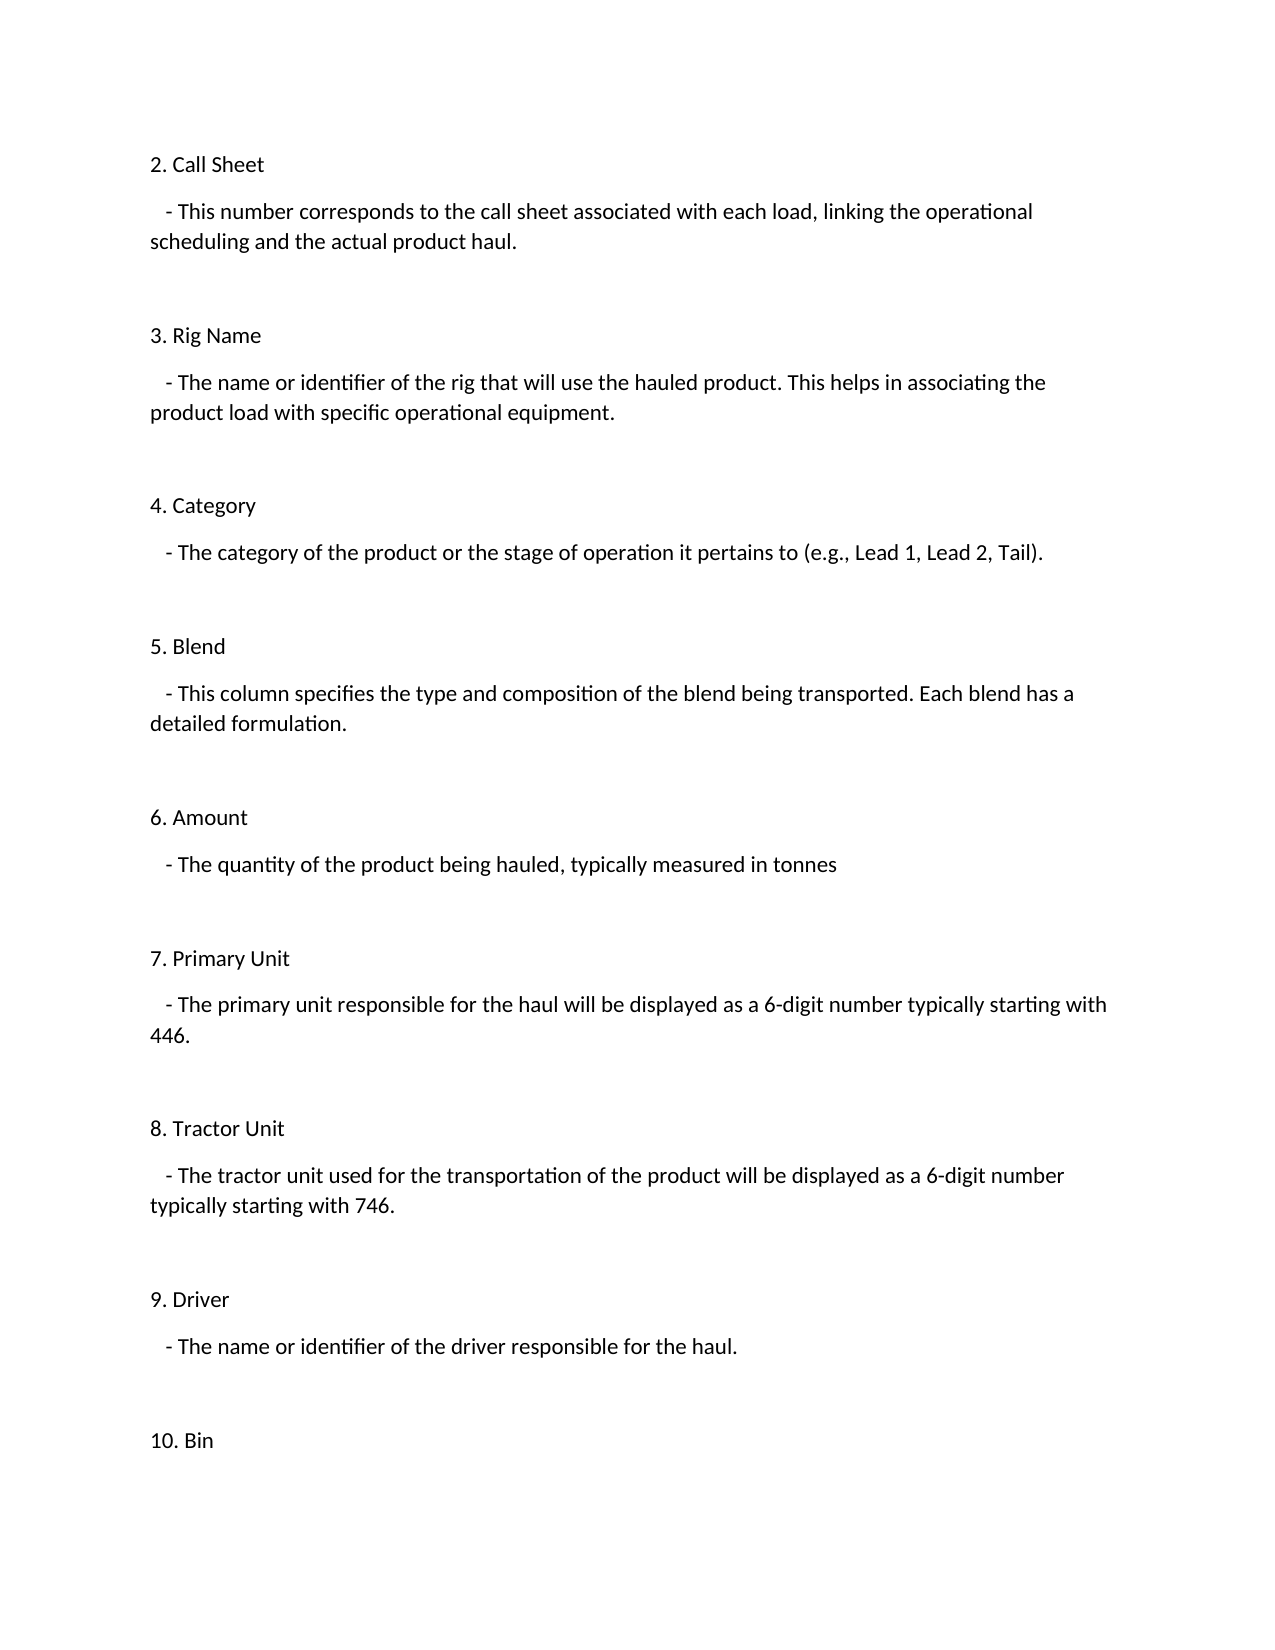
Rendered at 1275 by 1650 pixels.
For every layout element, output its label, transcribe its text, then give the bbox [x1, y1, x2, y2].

text - The name or identifier of the rig that will use the hauled product. This helps in associating the product load with specific operational equipment. [150, 368, 1125, 426]
text - The category of the product or the stage of operation it pertains to (e.g., Lead 1, Lead 2, Tail). [150, 538, 1125, 567]
text 8. Tractor Unit [150, 1114, 1125, 1143]
text 10. Bin [150, 1426, 1125, 1454]
text - The tractor unit used for the transportation of the product will be displayed as a 6-digit number typically starting with 746. [150, 1161, 1125, 1220]
text - The primary unit responsible for the haul will be displayed as a 6-digit number typically starting with 446. [150, 991, 1125, 1049]
text 4. Category [150, 492, 1125, 520]
text - The quantity of the product being hauled, typically measured in tonnes [150, 850, 1125, 878]
text 2. Call Sheet [150, 150, 1125, 178]
text 9. Driver [150, 1285, 1125, 1313]
text - This number corresponds to the call sheet associated with each load, linking the operational scheduling and the actual product haul. [150, 197, 1125, 255]
text 3. Rig Name [150, 321, 1125, 349]
text 6. Amount [150, 803, 1125, 831]
text 5. Blend [150, 632, 1125, 660]
text - This column specifies the type and composition of the blend being transported. Each blend has a detailed formulation. [150, 679, 1125, 737]
text - The name or identifier of the driver responsible for the haul. [150, 1332, 1125, 1360]
text 7. Primary Unit [150, 944, 1125, 972]
